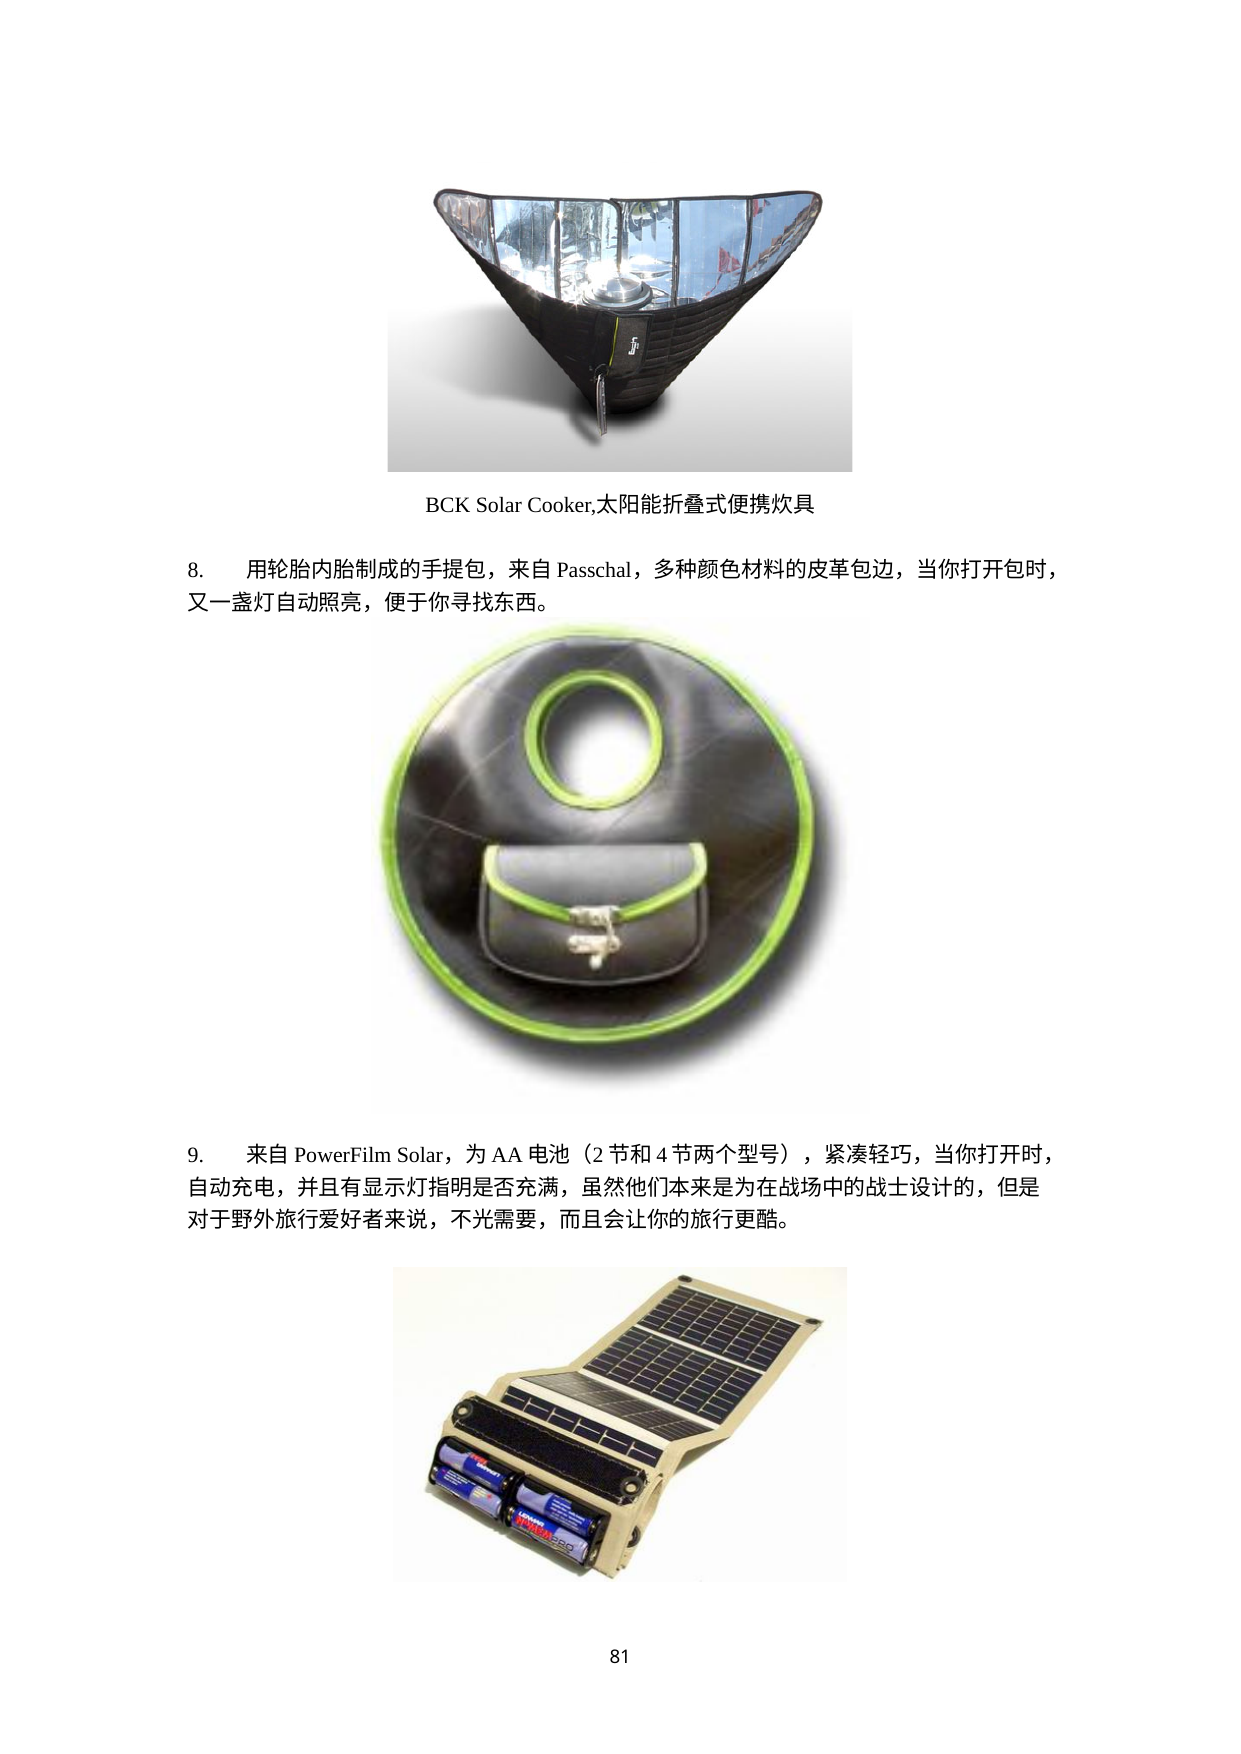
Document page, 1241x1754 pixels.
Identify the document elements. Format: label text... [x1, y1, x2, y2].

text BCK Solar Cooker,太阳能折叠式便携炊具 [187, 487, 1053, 519]
picture [387, 162, 853, 472]
picture [393, 1267, 848, 1582]
text 9. 来自PowerFilm Solar，为AA电池（2节和4节两个型号），紧凑轻巧，当你打开时，自动充电，并且有显示灯指明是否充满，虽然他们本来是为在战场中的战士设计的，但是对于野外旅行爱好者来说，不光需要，而且会让你的旅行更酷。 [187, 1137, 1053, 1234]
picture [370, 617, 870, 1114]
text 8. 用轮胎内胎制成的手提包，来自Passchal，多种颜色材料的皮革包边，当你打开包时，又一盏灯自动照亮，便于你寻找东西。 [187, 552, 1053, 617]
